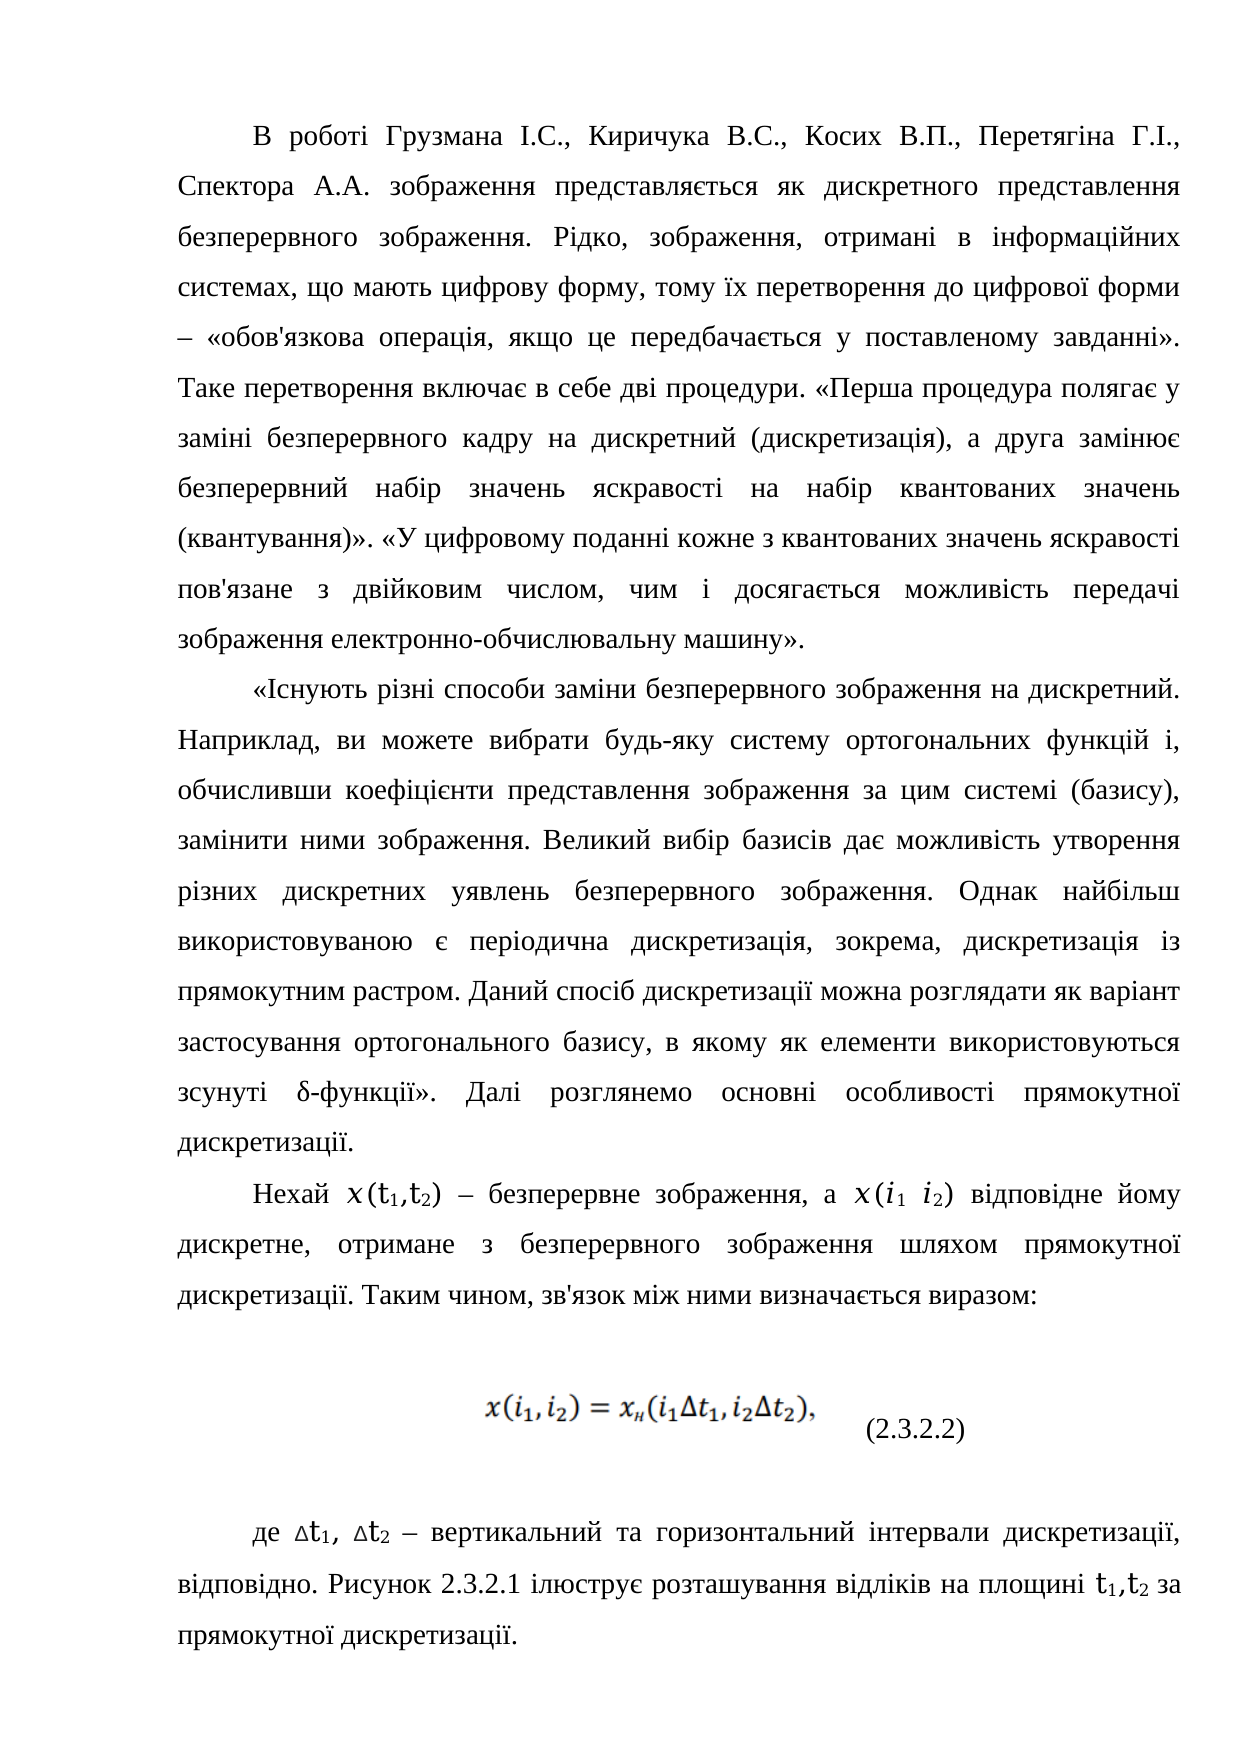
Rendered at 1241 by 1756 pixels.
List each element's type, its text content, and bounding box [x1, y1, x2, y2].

text Нехай 𝑥(t1,t2) – безперервне зображення, а 𝑥(𝑖1 𝑖2) відповідне йому дискретне, отримане з безперервного зображення шляхом прямокутної дискретизації. Таким чином, зв'язок між ними визначається виразом: [177, 1175, 1181, 1311]
text де Δt1, Δt2 – вертикальний та горизонтальний інтервали дискретизації, відповідно. Рисунок 2.3.2.1 ілюструє розташування відліків на площині t1,t2 за прямокутної дискретизації. [177, 1512, 1181, 1650]
text В роботі Грузмана І.С., Киричука В.С., Косих В.П., Перетягіна Г.І., Спектора А.А. зображення представляється як дискретного представлення безперервного зображення. Рідко, зображення, отримані в інформаційних системах, що мають цифрову форму, тому їх перетворення до цифрової форми – «обов'язкова операція, якщо це передбачається у поставленому завданні». Таке перетворення включає в себе дві процедури. «Перша процедура полягає у заміні безперервного кадру на дискретний (дискретизація), а друга замінює безперервний набір значень яскравості на набір квантованих значень (квантування)». «У цифровому поданні кожне з квантованих значень яскравості пов'язане з двійковим числом, чим і досягається можливість передачі зображення електронно-обчислювальну машину». [177, 118, 1181, 655]
picture [468, 1377, 859, 1439]
text «Існують різні способи заміни безперервного зображення на дискретний. Наприклад, ви можете вибрати будь-яку систему ортогональних функцій і, обчисливши коефіцієнти представлення зображення за цим системі (базису), замінити ними зображення. Великий вибір базисів дає можливість утворення різних дискретних уявлень безперервного зображення. Однак найбільш використовуваною є періодична дискретизація, зокрема, дискретизація із прямокутним растром. Даний спосіб дискретизації можна розглядати як варіант застосування ортогонального базису, в якому як елементи використовуються зсунуті δ-функції». Далі розглянемо основні особливості прямокутної дискретизації. [177, 672, 1181, 1158]
